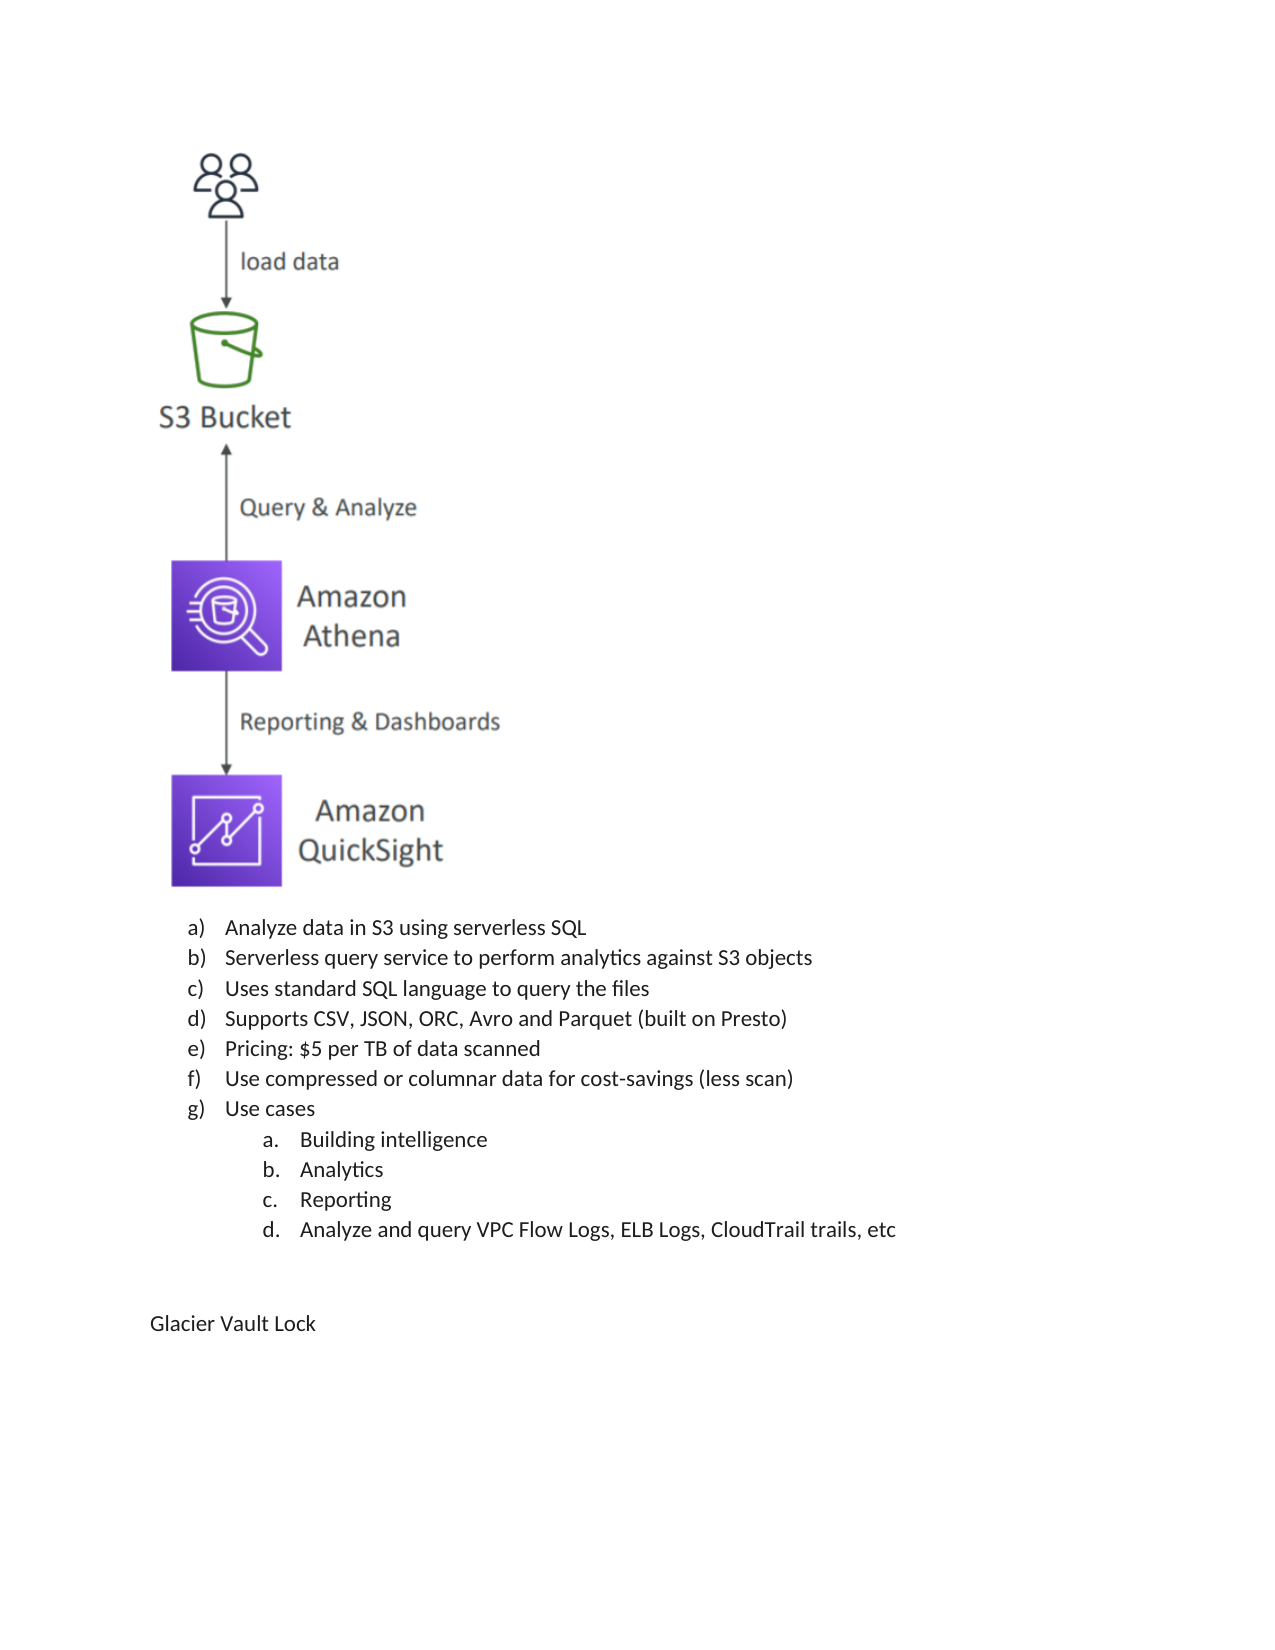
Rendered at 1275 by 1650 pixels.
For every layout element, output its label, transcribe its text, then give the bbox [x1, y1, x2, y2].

list Analyze data in S3 using serverless SQL [187, 913, 1125, 941]
list Analyze and query VPC Flow Logs, ELB Logs, CloudTrail trails, etc [262, 1215, 1125, 1243]
list Analytics [262, 1155, 1125, 1183]
list Reporting [262, 1185, 1125, 1213]
picture [150, 150, 501, 895]
list Pricing: $5 per TB of data scanned [187, 1034, 1125, 1062]
list Supports CSV, JSON, ORC, Avro and Parquet (built on Presto) [187, 1004, 1125, 1032]
text Glacier Vault Lock [150, 1309, 1125, 1337]
list Uses standard SQL language to query the files [187, 974, 1125, 1002]
list Use compressed or columnar data for cost-savings (less scan) [187, 1064, 1125, 1092]
list Building intelligence [262, 1125, 1125, 1153]
list Use cases [187, 1094, 1125, 1123]
list Serverless query service to perform analytics against S3 objects [187, 943, 1125, 972]
